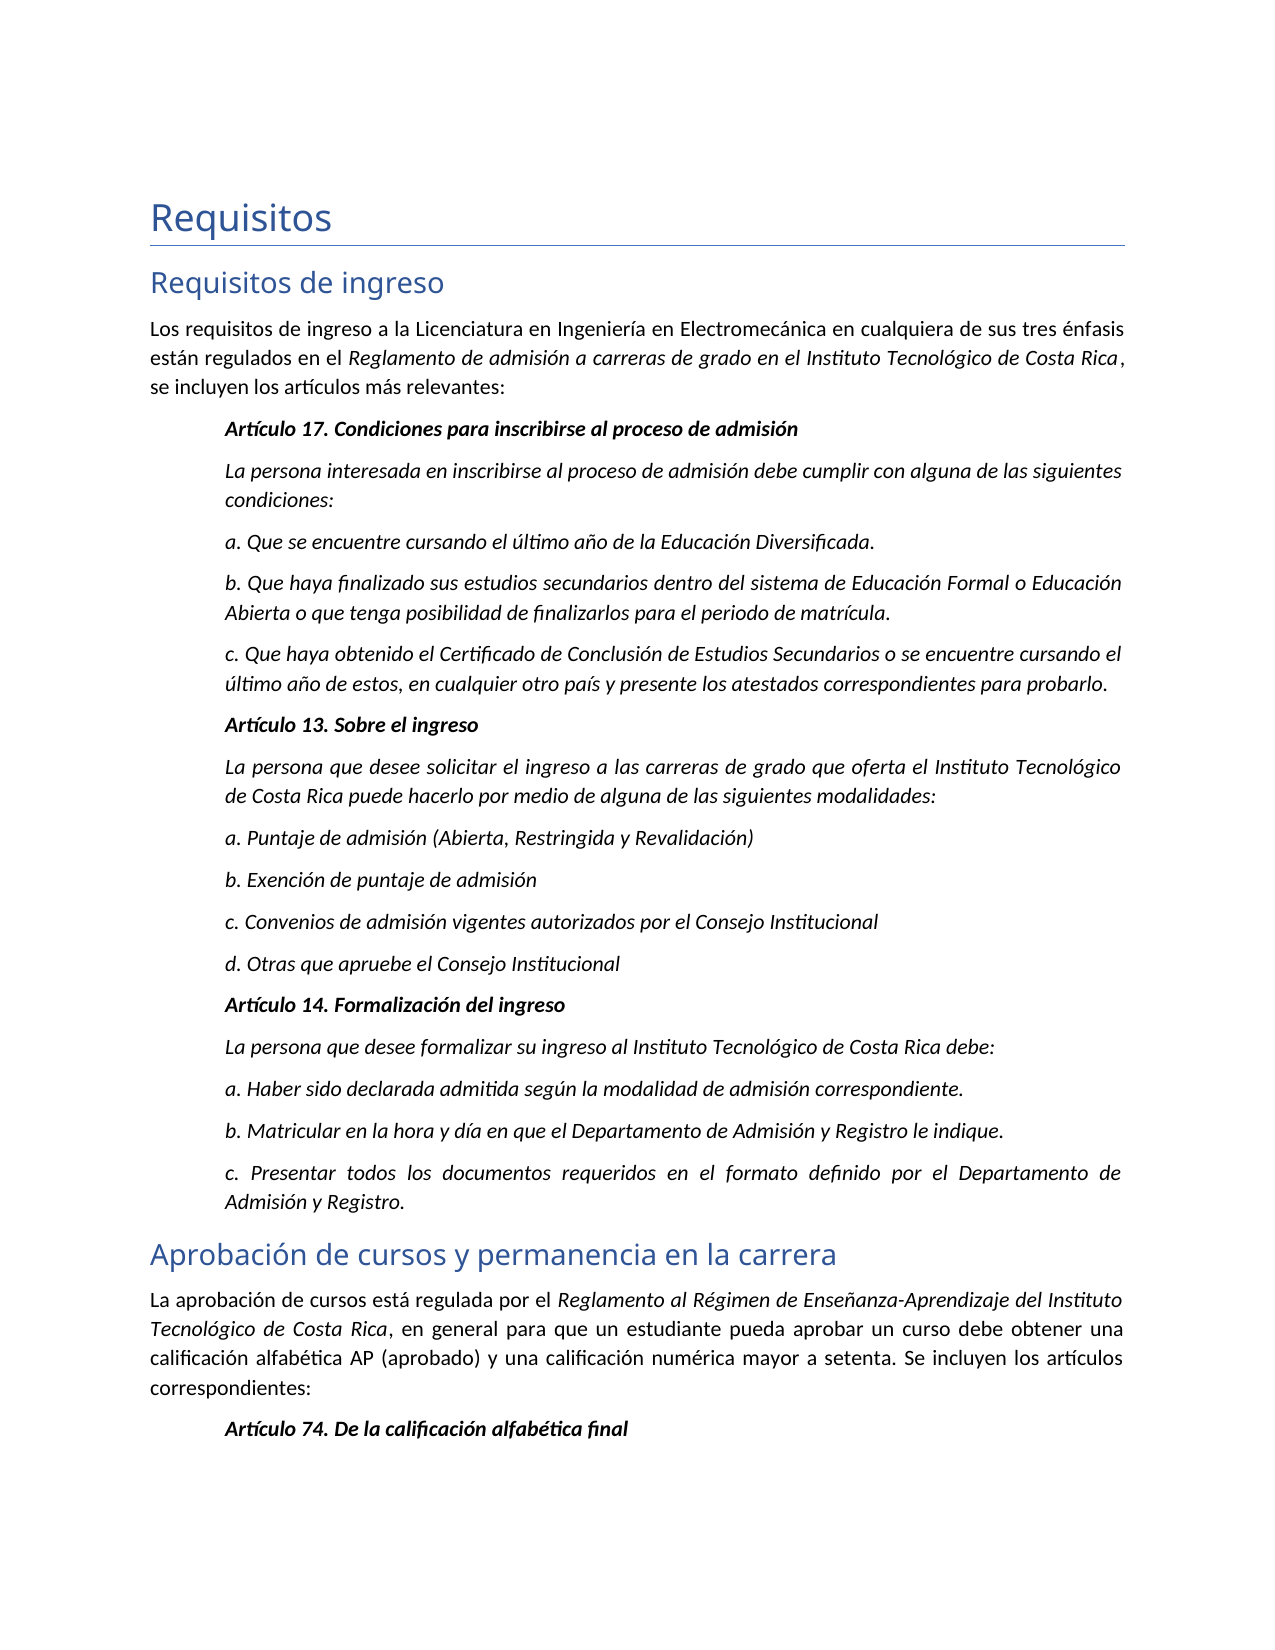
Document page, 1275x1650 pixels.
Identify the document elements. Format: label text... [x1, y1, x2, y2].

text La persona interesada en inscribirse al proceso de admisión debe cumplir con alguna de las siguientes condiciones: [225, 457, 1125, 513]
text c. Convenios de admisión vigentes autorizados por el Consejo Institucional [225, 908, 1125, 935]
subtitle Requisitos de ingreso [150, 262, 1125, 302]
text b. Matricular en la hora y día en que el Departamento de Admisión y Registro le indique. [225, 1117, 1125, 1143]
text Artículo 14. Formalización del ingreso [225, 992, 1125, 1018]
subtitle Aprobación de cursos y permanencia en la carrera [150, 1234, 1125, 1273]
text La persona que desee solicitar el ingreso a las carreras de grado que oferta el Instituto Tecnológico de Costa Rica puede hacerlo por medio de alguna de las siguientes modalidades: [225, 753, 1125, 809]
subtitle Requisitos [150, 192, 1125, 245]
text Los requisitos de ingreso a la Licenciatura en Ingeniería en Electromecánica en cualquiera de sus tres énfasis están regulados en el Reglamento de admisión a carreras de grado en el Instituto Tecnológico de Costa Rica, se incluyen los artículos más relevantes: [150, 315, 1125, 400]
text La aprobación de cursos está regulada por el Reglamento al Régimen de Enseñanza-Aprendizaje del Instituto Tecnológico de Costa Rica, en general para que un estudiante pueda aprobar un curso debe obtener una calificación alfabética AP (aprobado) y una calificación numérica mayor a setenta. Se incluyen los artículos correspondientes: [150, 1286, 1125, 1401]
text Artículo 74. De la calificación alfabética final [225, 1416, 1125, 1442]
text b. Que haya finalizado sus estudios secundarios dentro del sistema de Educación Formal o Educación Abierta o que tenga posibilidad de finalizarlos para el periodo de matrícula. [225, 569, 1125, 626]
text a. Puntaje de admisión (Abierta, Restringida y Revalidación) [225, 824, 1125, 851]
text Artículo 17. Condiciones para inscribirse al proceso de admisión [225, 415, 1125, 442]
text c. Que haya obtenido el Certificado de Conclusión de Estudios Secundarios o se encuentre cursando el último año de estos, en cualquier otro país y presente los atestados correspondientes para probarlo. [225, 641, 1125, 697]
text b. Exención de puntaje de admisión [225, 866, 1125, 893]
text La persona que desee formalizar su ingreso al Instituto Tecnológico de Costa Rica debe: [225, 1033, 1125, 1060]
text a. Haber sido declarada admitida según la modalidad de admisión correspondiente. [225, 1075, 1125, 1102]
text a. Que se encuentre cursando el último año de la Educación Diversificada. [225, 528, 1125, 554]
text c. Presentar todos los documentos requeridos en el formato definido por el Departamento de Admisión y Registro. [225, 1159, 1125, 1214]
text Artículo 13. Sobre el ingreso [225, 712, 1125, 738]
text d. Otras que apruebe el Consejo Institucional [225, 950, 1125, 976]
